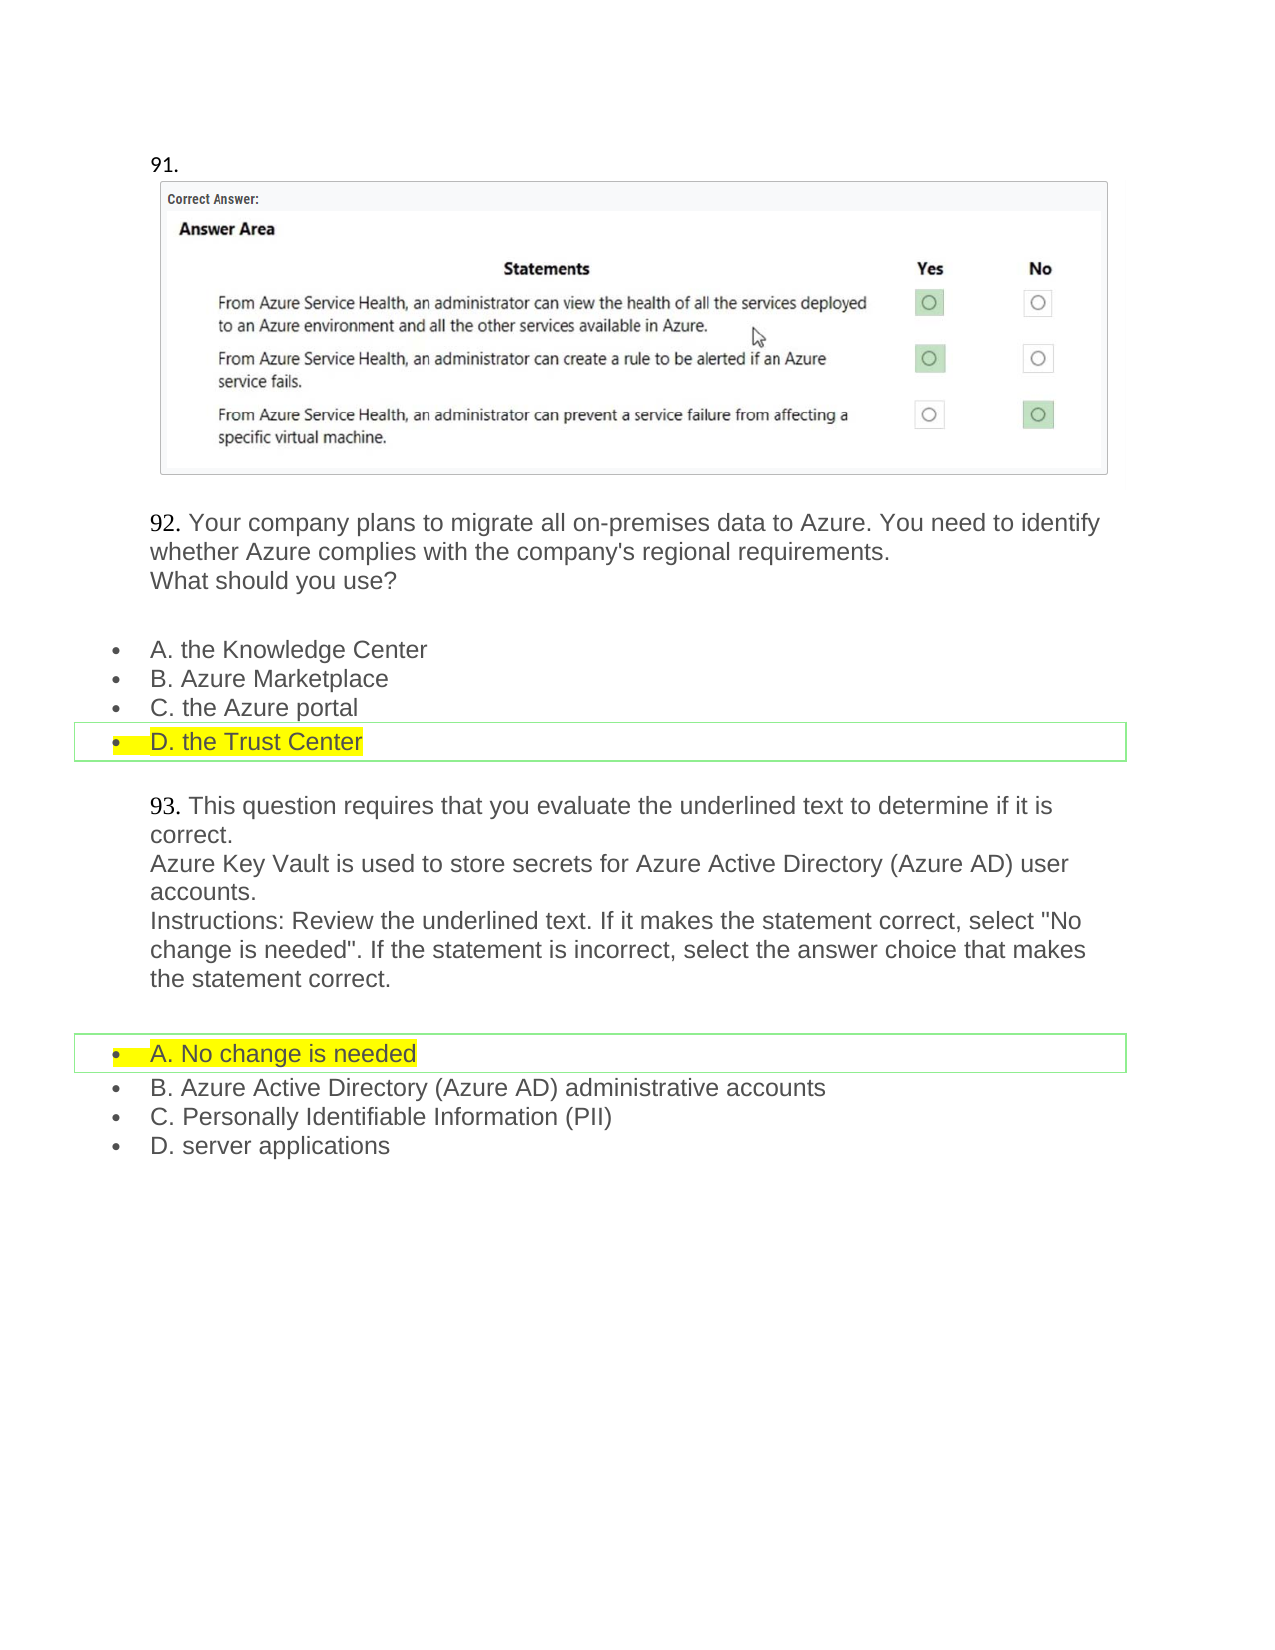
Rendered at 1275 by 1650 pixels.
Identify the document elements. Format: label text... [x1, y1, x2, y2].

picture [150, 180, 1125, 490]
text 91. [150, 150, 1125, 180]
list B. Azure Marketplace [112, 664, 1125, 693]
list A. No change is needed [75, 1035, 1125, 1072]
list C. the Azure portal [112, 693, 1125, 722]
list C. Personally Identifiable Information (PII) [112, 1102, 1125, 1131]
text 92. Your company plans to migrate all on-premises data to Azure. You need to identify whether Azure complies with the company's regional requirements. What should you use? [150, 508, 1125, 595]
list D. the Trust Center [75, 723, 1125, 760]
list A. the Knowledge Center [112, 635, 1125, 664]
list B. Azure Active Directory (Azure AD) administrative accounts [112, 1073, 1125, 1102]
text 93. This question requires that you evaluate the underlined text to determine if it is correct. Azure Key Vault is used to store secrets for Azure Active Directory (Azure AD) user accounts. Instructions: Review the underlined text. If it makes the statement correct, select "No change is needed". If the statement is incorrect, select the answer choice that makes the statement correct. [150, 791, 1125, 992]
list D. server applications [112, 1131, 1125, 1159]
